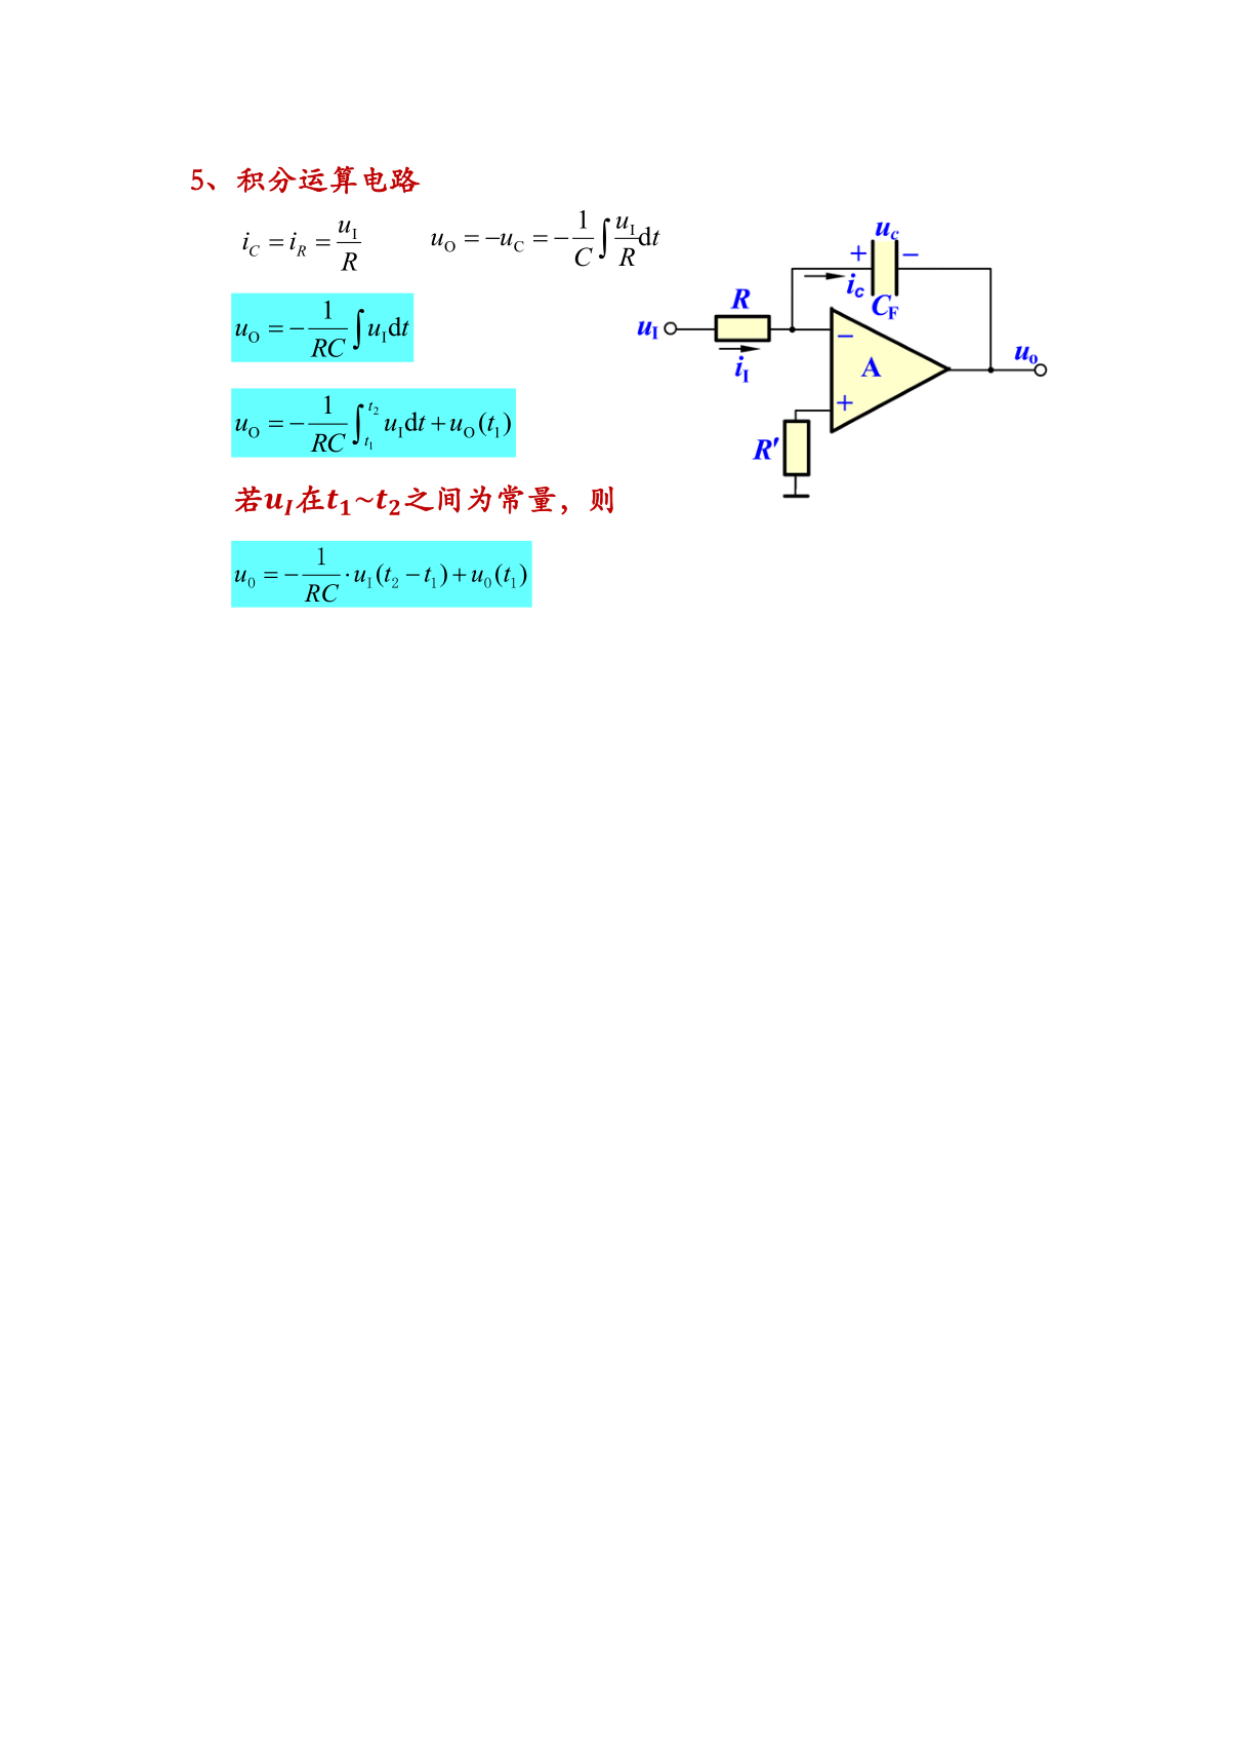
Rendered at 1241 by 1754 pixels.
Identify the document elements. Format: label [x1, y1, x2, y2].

picture [187, 162, 1053, 617]
